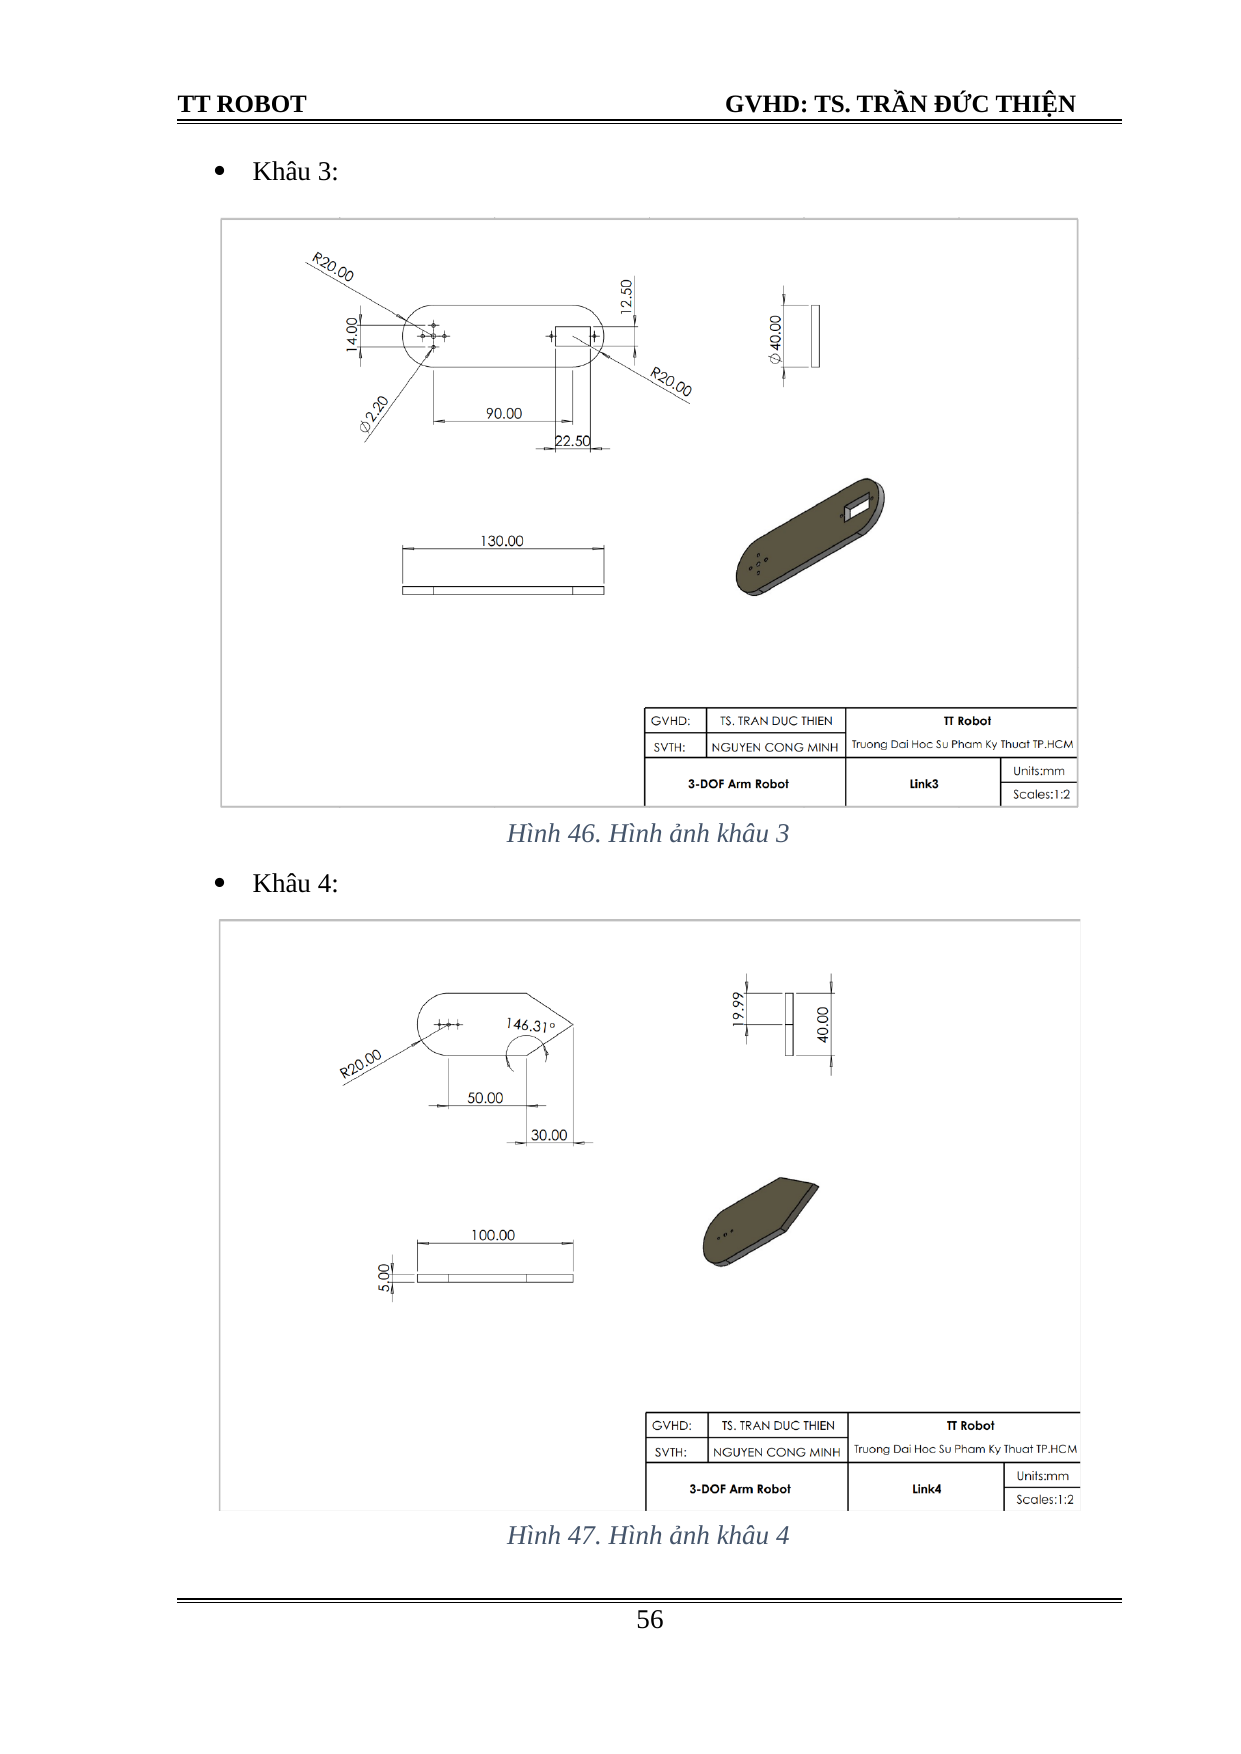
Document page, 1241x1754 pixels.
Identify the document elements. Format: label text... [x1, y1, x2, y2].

picture [220, 217, 1079, 808]
list Khâu 3: [215, 155, 1122, 187]
picture [218, 919, 1081, 1511]
